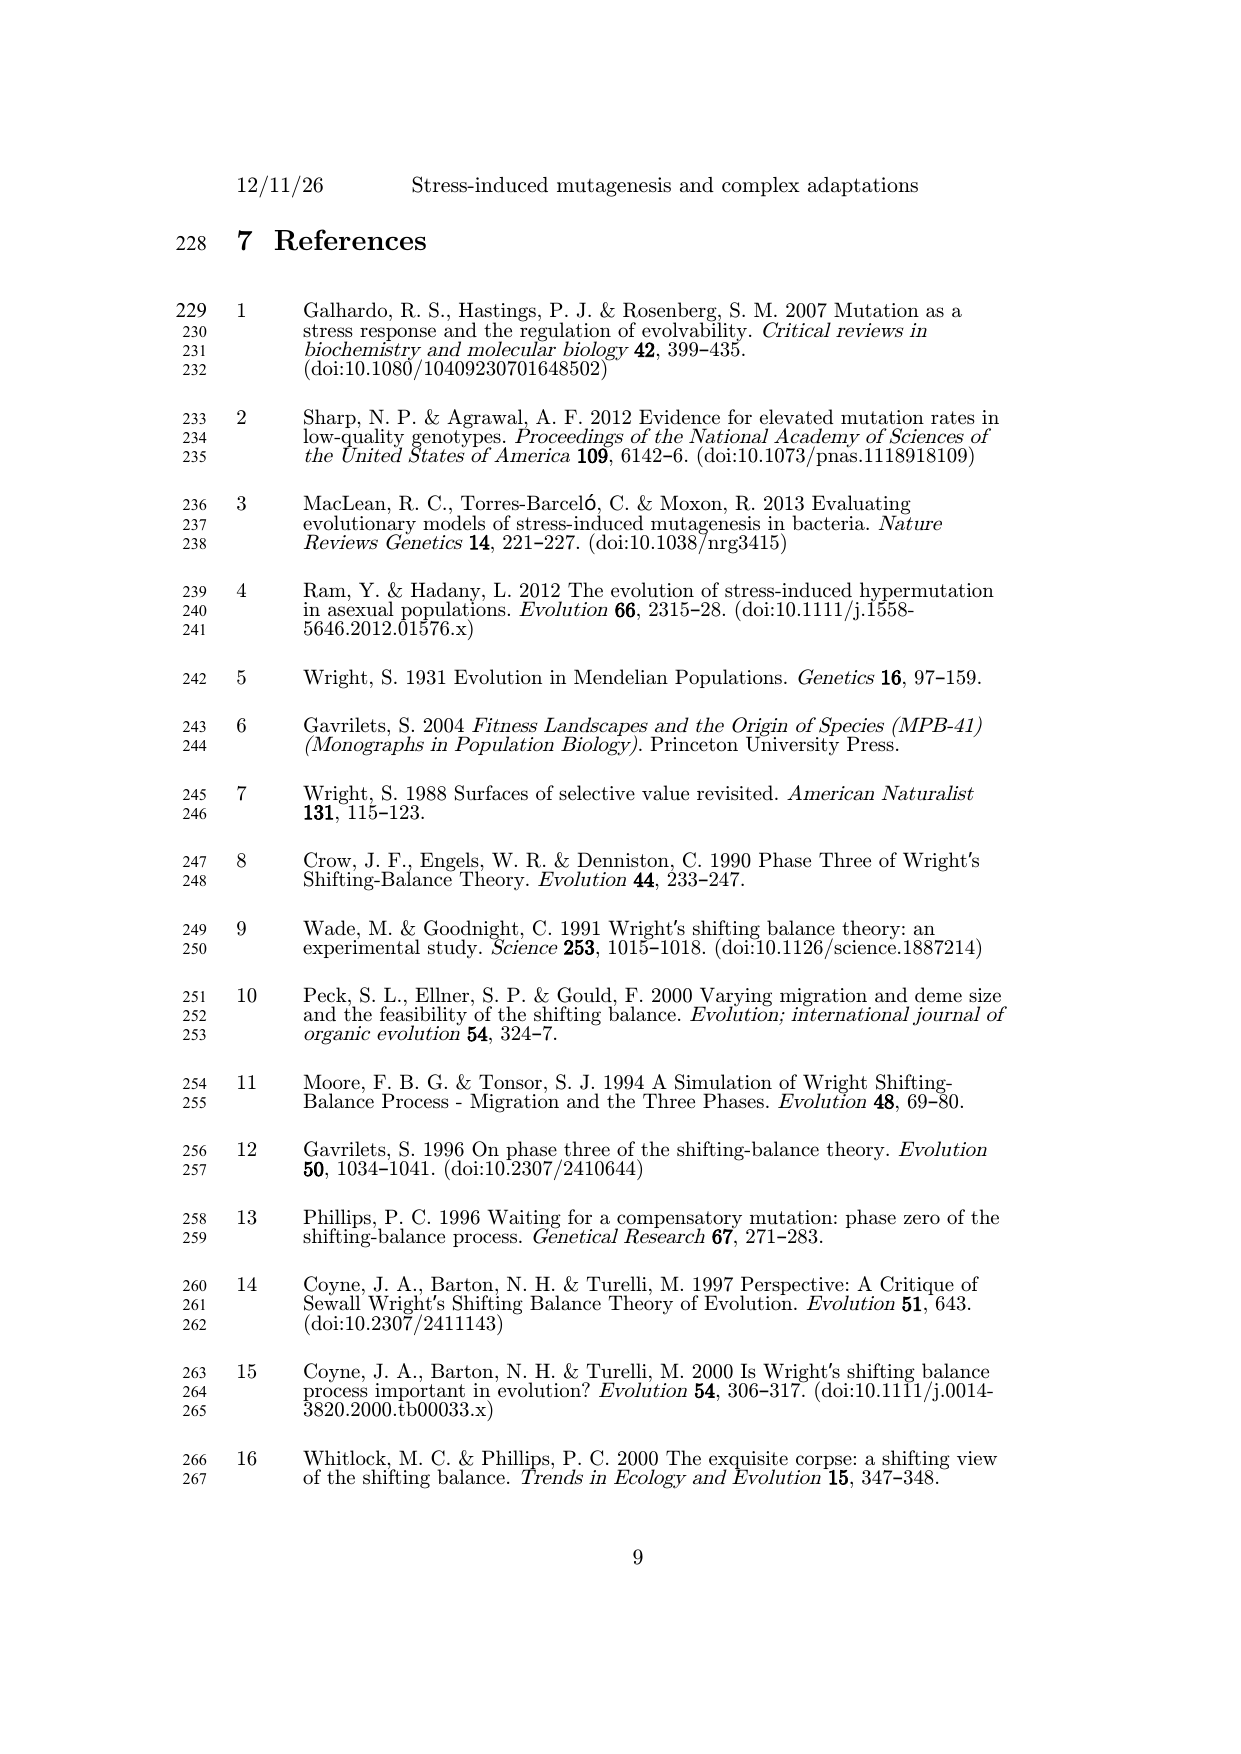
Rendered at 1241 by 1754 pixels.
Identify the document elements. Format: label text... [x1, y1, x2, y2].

text 5 Wright, S. 1931 Evolution in Mendelian Populations. Genetics 16, 97–159. [236, 669, 1004, 688]
text 3 MacLean, R. C., Torres-Barceló, C. & Moxon, R. 2013 Evaluating evolutionary models of stress-induced mutagenesis in bacteria. Nature Reviews Genetics 14, 221–227. (doi:10.1038/nrg3415) [236, 496, 1004, 553]
text 4 Ram, Y. & Hadany, L. 2012 The evolution of stress-induced hypermutation in asexual populations. Evolution 66, 2315–28. (doi:10.1111/j.1558-5646.2012.01576.x) [236, 583, 1004, 640]
text 9 Wade, M. & Goodnight, C. 1991 Wright’s shifting balance theory: an experimental study. Science 253, 1015–1018. (doi:10.1126/science.1887214) [236, 920, 1004, 958]
subtitle References [236, 230, 1004, 257]
text 11 Moore, F. B. G. & Tonsor, S. J. 1994 A Simulation of Wright Shifting-Balance Process - Migration and the Three Phases. Evolution 48, 69–80. [236, 1074, 1004, 1113]
text 2 Sharp, N. P. & Agrawal, A. F. 2012 Evidence for elevated mutation rates in low-quality genotypes. Proceedings of the National Academy of Sciences of the United States of America 109, 6142–6. (doi:10.1073/pnas.1118918109) [236, 409, 1004, 467]
text 1 Galhardo, R. S., Hastings, P. J. & Rosenberg, S. M. 2007 Mutation as a stress response and the regulation of evolvability. Critical reviews in biochemistry and molecular biology 42, 399–435. (doi:10.1080/10409230701648502) [236, 294, 1004, 380]
text 8 Crow, J. F., Engels, W. R. & Denniston, C. 1990 Phase Three of Wright’s Shifting-Balance Theory. Evolution 44, 233–247. [236, 853, 1004, 891]
text 15 Coyne, J. A., Barton, N. H. & Turelli, M. 2000 Is Wright’s shifting balance process important in evolution? Evolution 54, 306–317. (doi:10.1111/j.0014-3820.2000.tb00033.x) [236, 1363, 1004, 1421]
text 6 Gavrilets, S. 2004 Fitness Landscapes and the Origin of Species (MPB-41) (Monographs in Population Biology). Princeton University Press. [236, 718, 1004, 756]
text 12 Gavrilets, S. 1996 On phase three of the shifting-balance theory. Evolution 50, 1034–1041. (doi:10.2307/2410644) [236, 1142, 1004, 1180]
text 10 Peck, S. L., Ellner, S. P. & Gould, F. 2000 Varying migration and deme size and the feasibility of the shifting balance. Evolution; international journal of organic evolution 54, 324–7. [236, 988, 1004, 1045]
text 14 Coyne, J. A., Barton, N. H. & Turelli, M. 1997 Perspective: A Critique of Sewall Wright’s Shifting Balance Theory of Evolution. Evolution 51, 643. (doi:10.2307/2411143) [236, 1277, 1004, 1334]
text 13 Phillips, P. C. 1996 Waiting for a compensatory mutation: phase zero of the shifting-balance process. Genetical Research 67, 271–283. [236, 1209, 1004, 1248]
text 7 Wright, S. 1988 Surfaces of selective value revisited. American Naturalist 131, 115–123. [236, 785, 1004, 823]
text 16 Whitlock, M. C. & Phillips, P. C. 2000 The exquisite corpse: a shifting view of the shifting balance. Trends in Ecology and Evolution 15, 347–348. [236, 1450, 1004, 1488]
